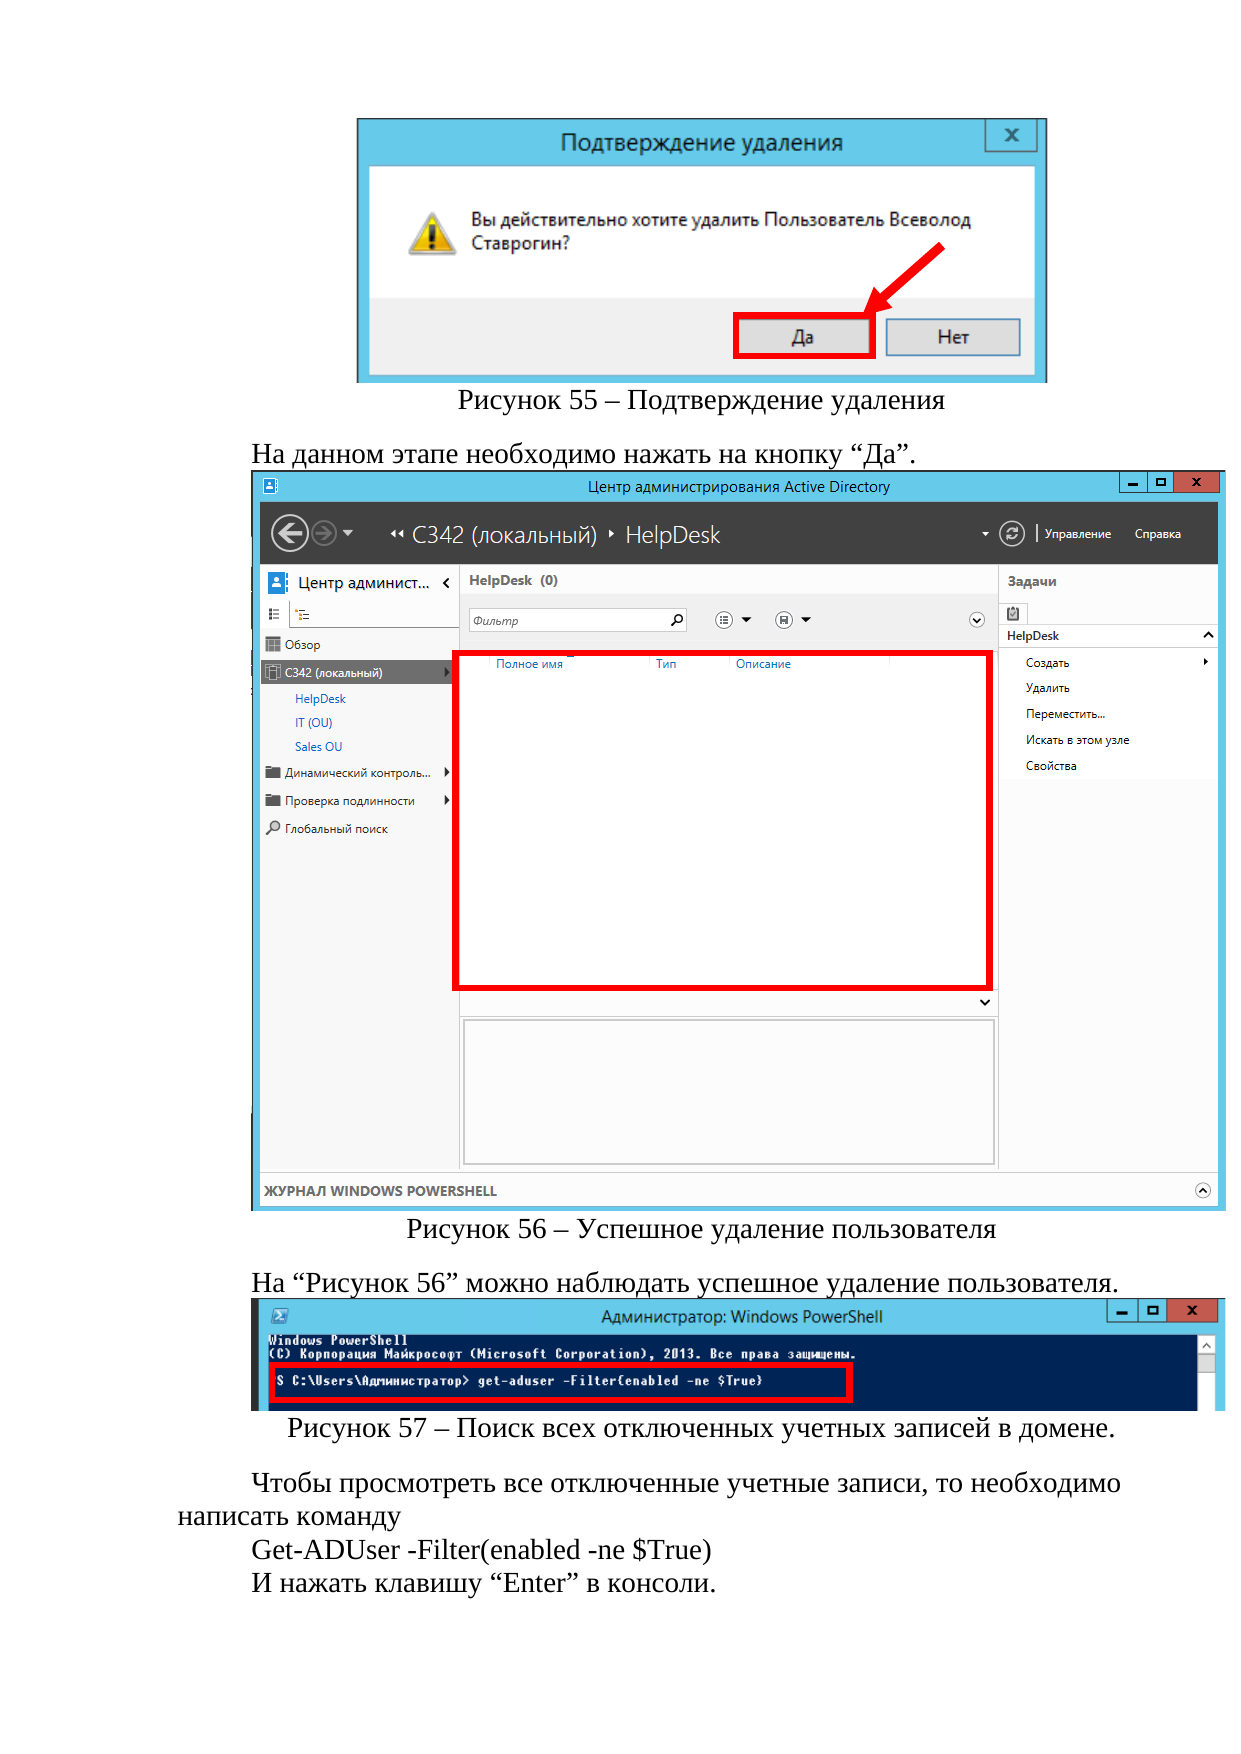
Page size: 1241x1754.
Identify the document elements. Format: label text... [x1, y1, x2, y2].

text Чтобы просмотреть все отключенные учетные записи, то необходимо написать команду [177, 1465, 1152, 1532]
picture [354, 118, 1049, 383]
text И нажать клавишу “Enter” в консоли. [177, 1565, 1152, 1599]
text Get-ADUser -Filter(enabled -ne $True) [177, 1532, 1152, 1565]
text На “Рисунок 56” можно наблюдать успешное удаление пользователя. [177, 1265, 1152, 1299]
picture [251, 470, 1226, 1211]
text На данном этапе необходимо нажать на кнопку “Да”. [177, 437, 1152, 470]
picture [251, 1298, 1226, 1411]
